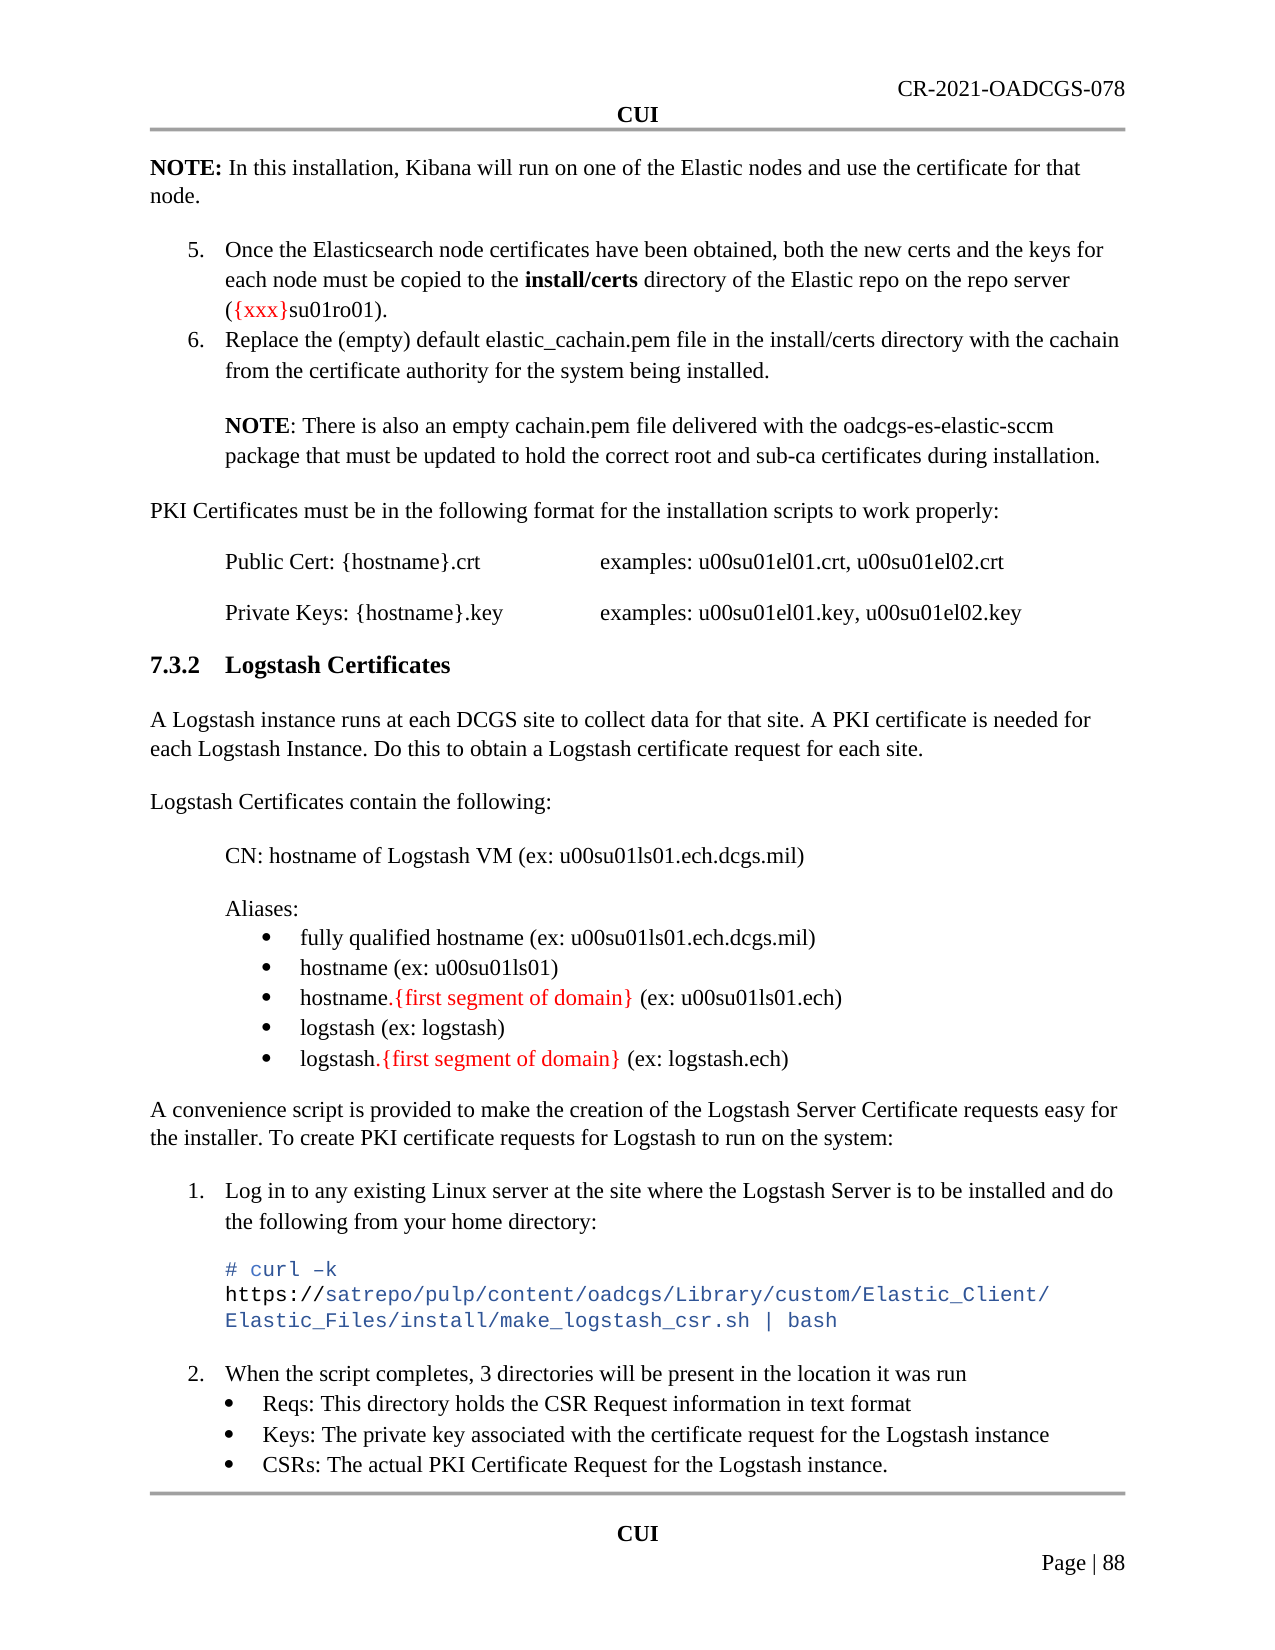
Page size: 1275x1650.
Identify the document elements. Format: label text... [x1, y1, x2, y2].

text NOTE: In this installation, Kibana will run on one of the Elastic nodes and use the certificate for that node. [150, 154, 1125, 209]
list hostname (ex: u00su01ls01) [262, 954, 1125, 980]
list Log in to any existing Linux server at the site where the Logstash Server is to be installed and do the following from your home directory: [187, 1177, 1125, 1234]
list When the script completes, 3 directories will be present in the location it was run [187, 1360, 1125, 1387]
text Public Cert: {hostname}.crt examples: u00su01el01.crt, u00su01el02.crt [225, 548, 1125, 575]
list Keys: The private key associated with the certificate request for the Logstash instance [225, 1421, 1125, 1447]
list logstash.{first segment of domain} (ex: logstash.ech) [262, 1044, 1125, 1071]
text # curl –k https://satrepo/pulp/content/oadcgs/Library/custom/Elastic_Client/Elastic_Files/install/make_logstash_csr.sh | bash [225, 1259, 1125, 1333]
list hostname.{first segment of domain} (ex: u00su01ls01.ech) [262, 984, 1125, 1011]
text PKI Certificates must be in the following format for the installation scripts to work properly: [150, 497, 1125, 524]
text Logstash Certificates contain the following: [150, 788, 1125, 815]
list logstash (ex: logstash) [262, 1014, 1125, 1041]
subtitle Logstash Certificates [150, 651, 1125, 679]
list CSRs: The actual PKI Certificate Request for the Logstash instance. [225, 1451, 1125, 1477]
text Aliases: [225, 895, 1125, 922]
list Once the Elasticsearch node certificates have been obtained, both the new certs and the keys for each node must be copied to the install/certs directory of the Elastic repo on the repo server ({xxx}su01ro01). [187, 236, 1125, 323]
text A Logstash instance runs at each DCGS site to collect data for that site. A PKI certificate is needed for each Logstash Instance. Do this to obtain a Logstash certificate request for each site. [150, 707, 1125, 761]
text A convenience script is provided to make the creation of the Logstash Server Certificate requests easy for the installer. To create PKI certificate requests for Logstash to run on the system: [150, 1096, 1125, 1150]
text CN: hostname of Logstash VM (ex: u00su01ls01.ech.dcgs.mil) [225, 842, 1125, 868]
text Private Keys: {hostname}.key examples: u00su01el01.key, u00su01el02.key [225, 599, 1125, 626]
text NOTE: There is also an empty cachain.pem file delivered with the oadcgs-es-elastic-sccm package that must be updated to hold the correct root and sub-ca certificates during installation. [225, 412, 1125, 468]
list Replace the (empty) default elastic_cachain.pem file in the install/certs directory with the cachain from the certificate authority for the system being installed. [187, 327, 1125, 383]
list Reqs: This directory holds the CSR Request information in text format [225, 1391, 1125, 1417]
list fully qualified hostname (ex: u00su01ls01.ech.dcgs.mil) [262, 924, 1125, 950]
